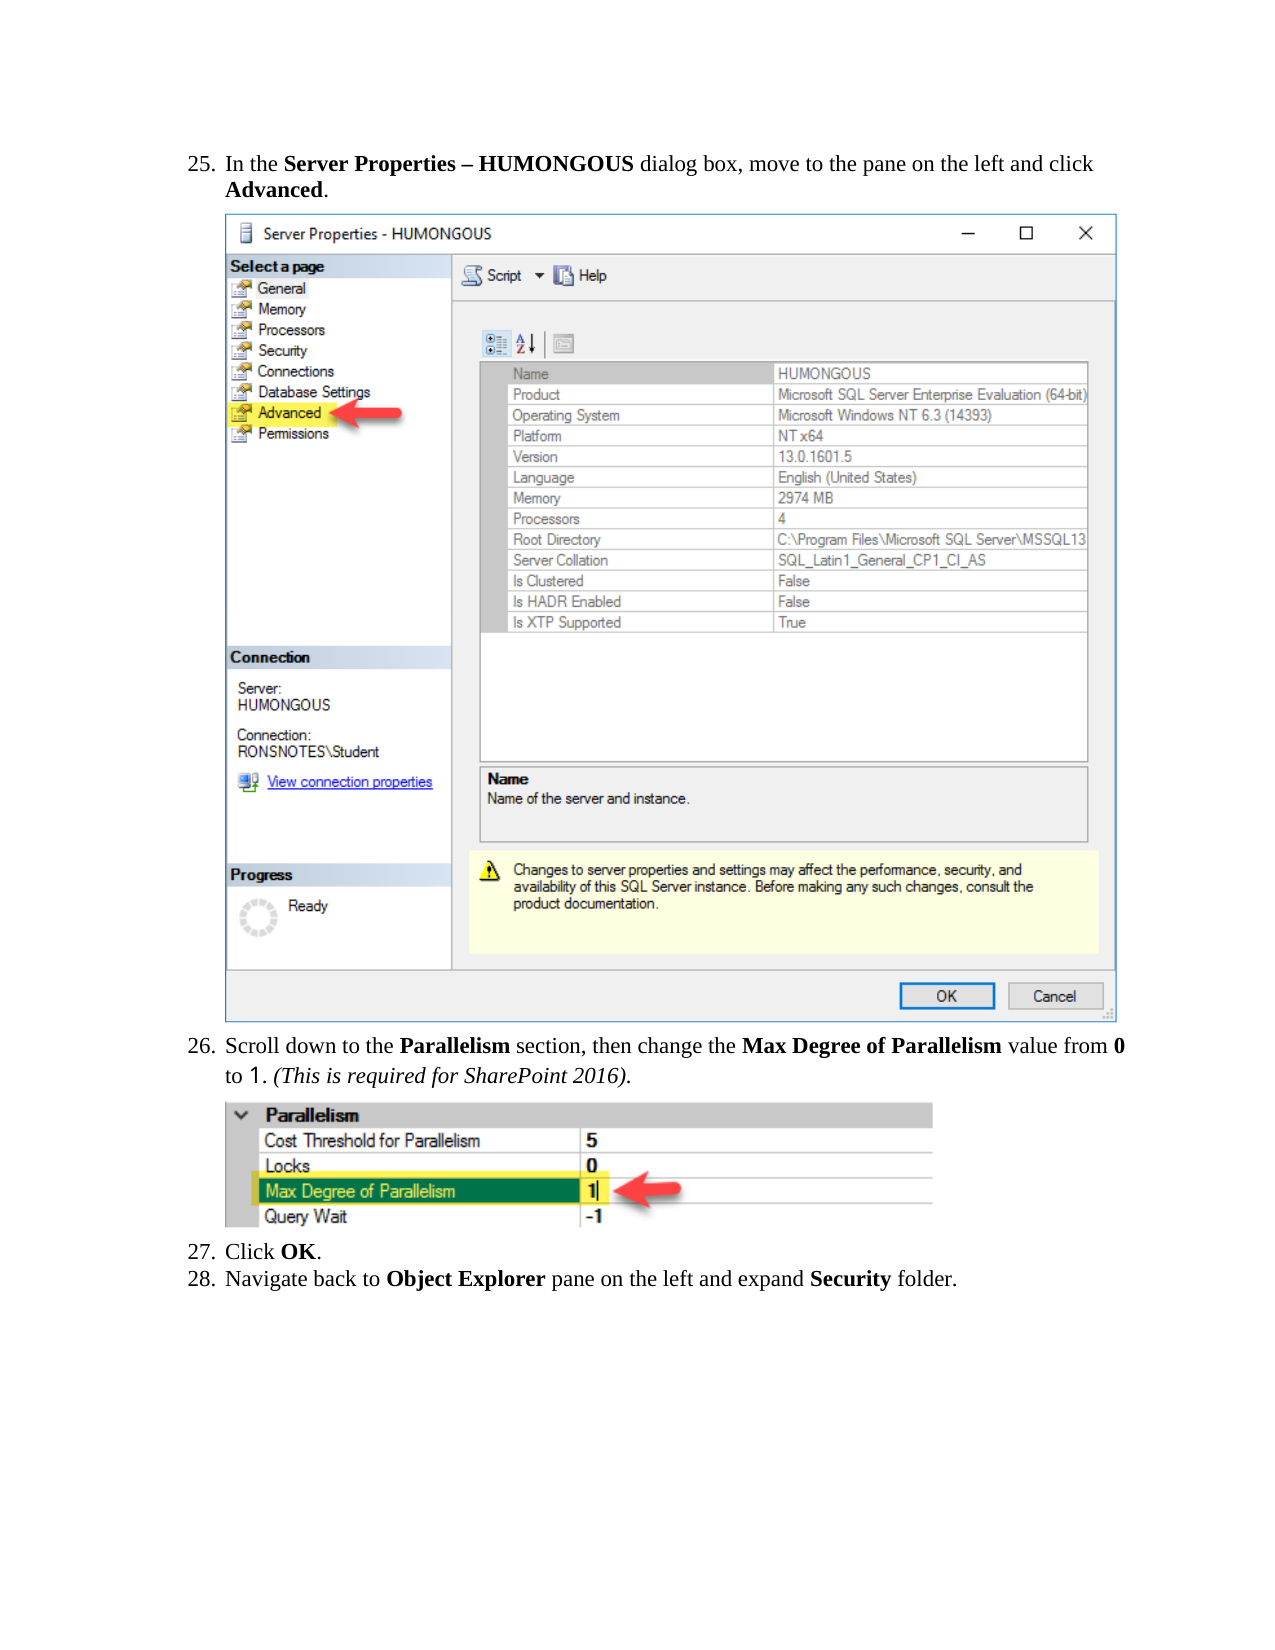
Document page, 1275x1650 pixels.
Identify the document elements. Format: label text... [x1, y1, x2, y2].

picture [225, 1090, 933, 1239]
list In the Server Properties – HUMONGOUS dialog box, move to the pane on the left and click Advanced. [187, 150, 1125, 203]
list Scroll down to the Parallelism section, then change the Max Degree of Parallelism value from 0 to 1. (This is required for SharePoint 2016). [187, 1032, 1125, 1090]
picture [225, 202, 1117, 1033]
list Click OK. [187, 1238, 1125, 1265]
list Navigate back to Object Explorer pane on the left and expand Security folder. [187, 1265, 1125, 1291]
